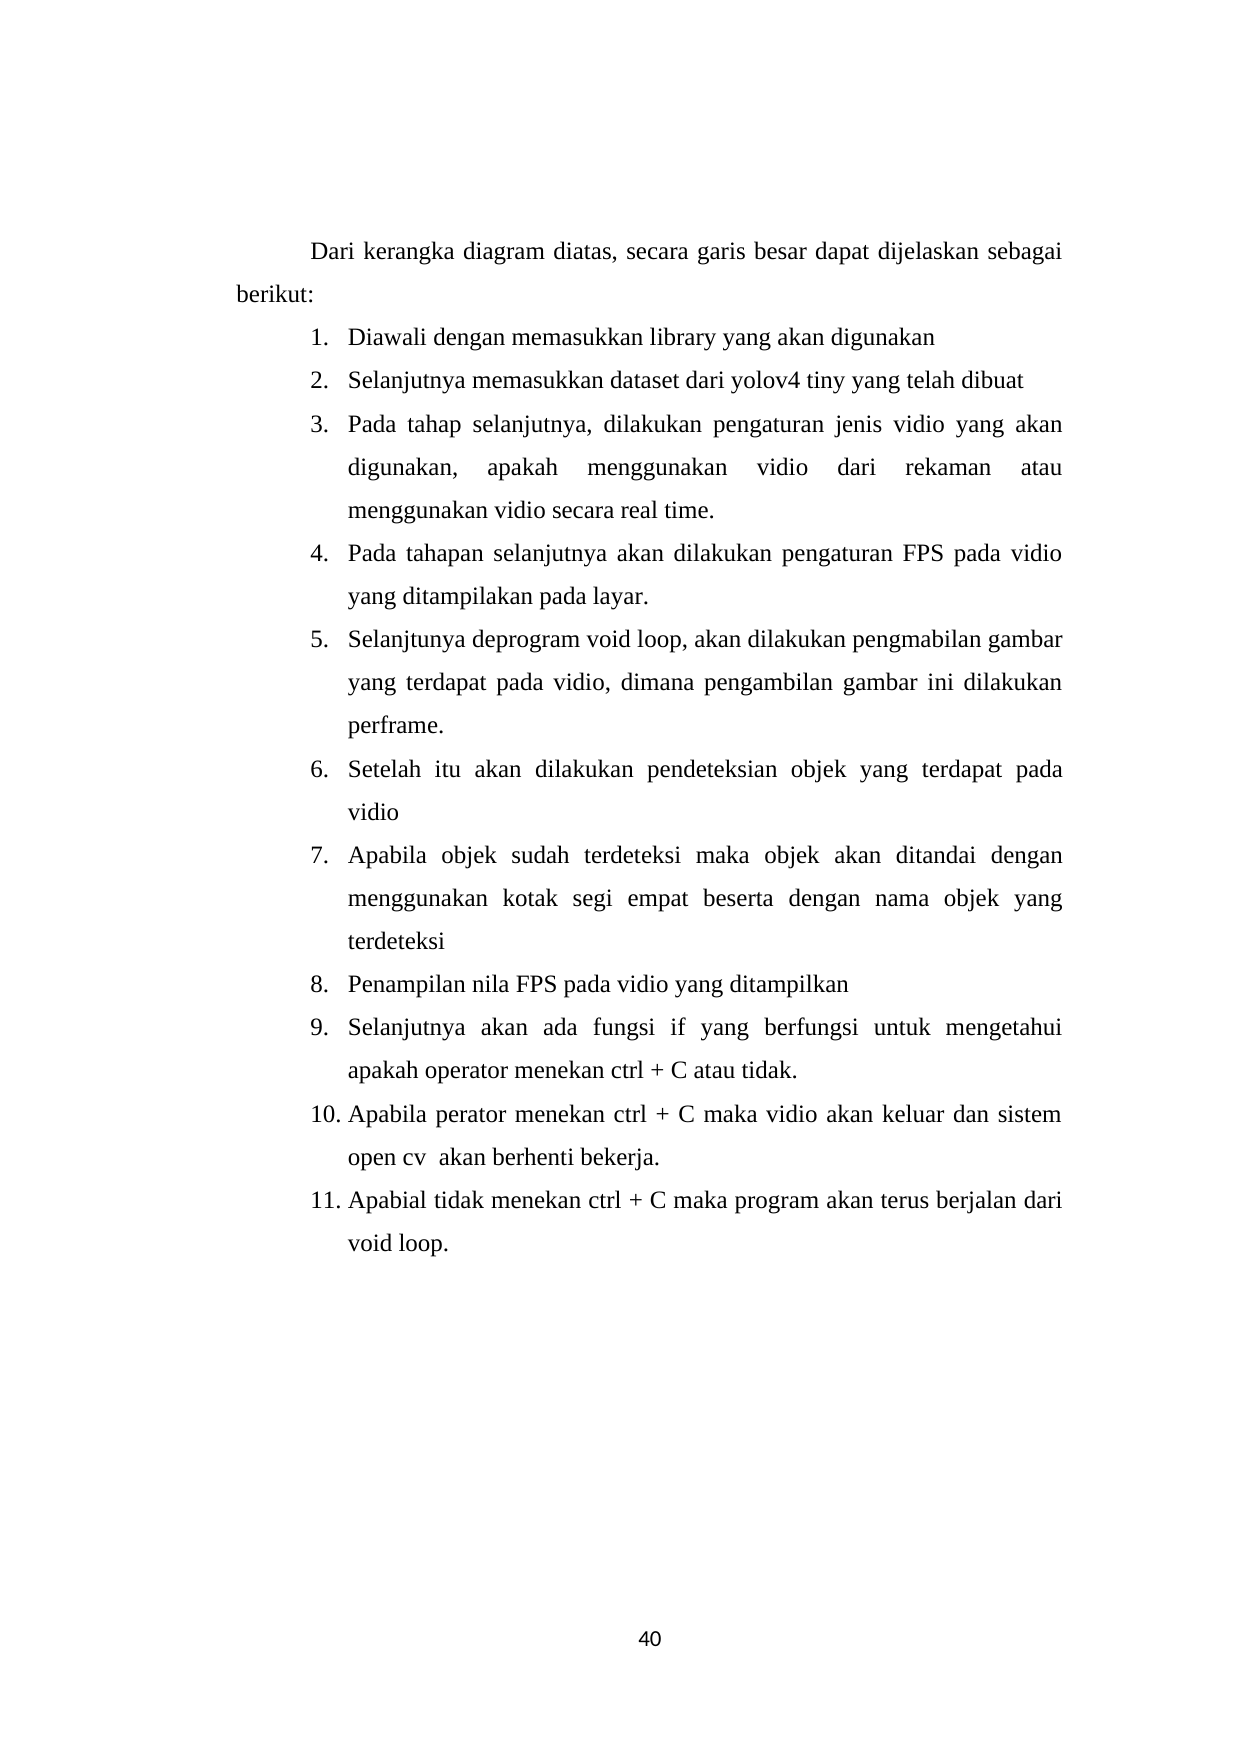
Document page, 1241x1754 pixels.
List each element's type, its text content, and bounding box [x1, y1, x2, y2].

list Dari kerangka diagram diatas, secara garis besar dapat dijelaskan sebagai berikut: [236, 236, 1063, 308]
list Apabila perator menekan ctrl + C maka vidio akan keluar dan sistem open cv akan berhenti bekerja. [310, 1099, 1063, 1171]
list Setelah itu akan dilakukan pendeteksian objek yang terdapat pada vidio [310, 754, 1063, 826]
list Pada tahap selanjutnya, dilakukan pengaturan jenis vidio yang akan digunakan, apakah menggunakan vidio dari rekaman atau menggunakan vidio secara real time. [310, 409, 1063, 524]
list Apabial tidak menekan ctrl + C maka program akan terus berjalan dari void loop. [310, 1185, 1063, 1257]
list Selanjutnya memasukkan dataset dari yolov4 tiny yang telah dibuat [310, 366, 1063, 394]
list Apabila objek sudah terdeteksi maka objek akan ditandai dengan menggunakan kotak segi empat beserta dengan nama objek yang terdeteksi [310, 840, 1063, 955]
list Selanjutnya akan ada fungsi if yang berfungsi untuk mengetahui apakah operator menekan ctrl + C atau tidak. [310, 1012, 1063, 1084]
list Pada tahapan selanjutnya akan dilakukan pengaturan FPS pada vidio yang ditampilakan pada layar. [310, 538, 1063, 610]
list Selanjtunya deprogram void loop, akan dilakukan pengmabilan gambar yang terdapat pada vidio, dimana pengambilan gambar ini dilakukan perframe. [310, 624, 1063, 739]
list Diawali dengan memasukkan library yang akan digunakan [310, 322, 1063, 351]
list Penampilan nila FPS pada vidio yang ditampilkan [310, 969, 1063, 998]
